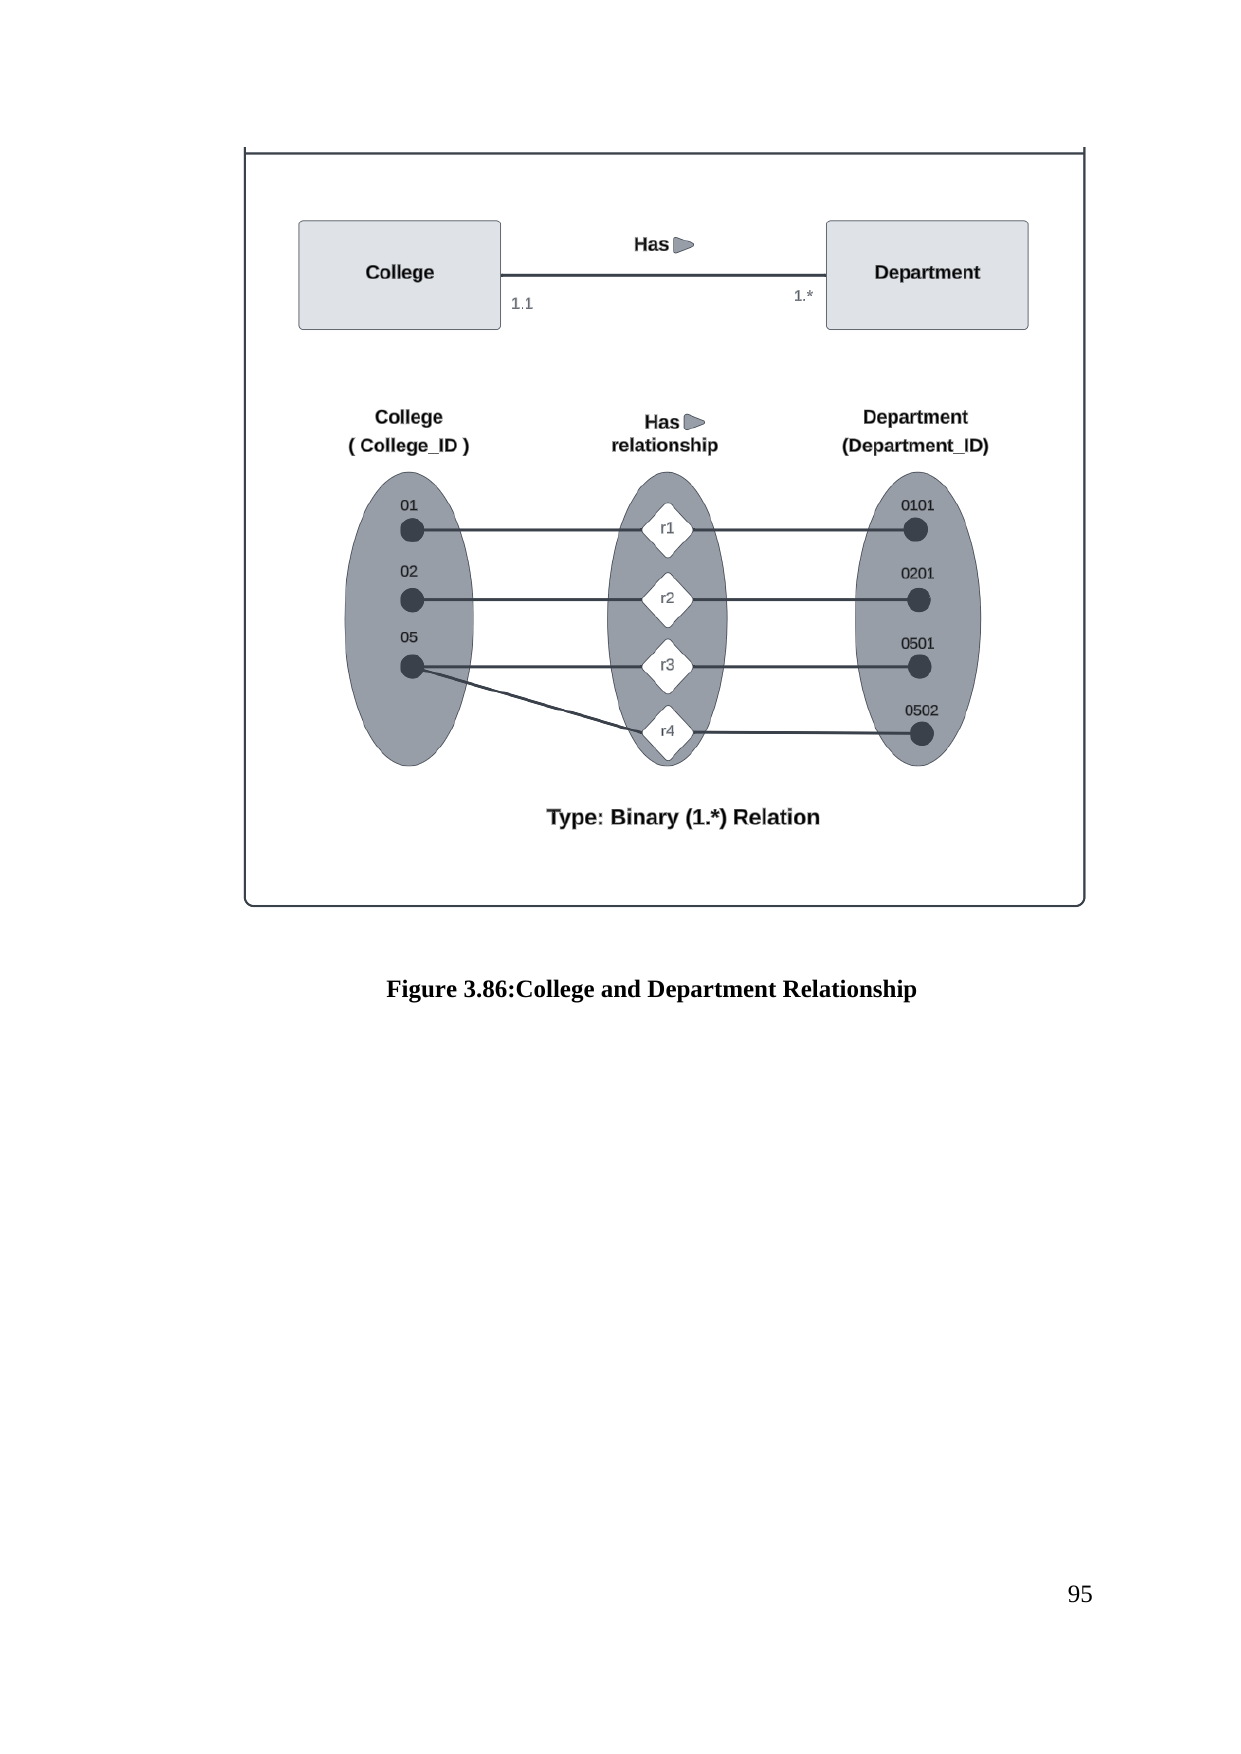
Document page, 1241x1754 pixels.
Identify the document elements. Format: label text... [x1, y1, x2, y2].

picture [236, 147, 1093, 917]
